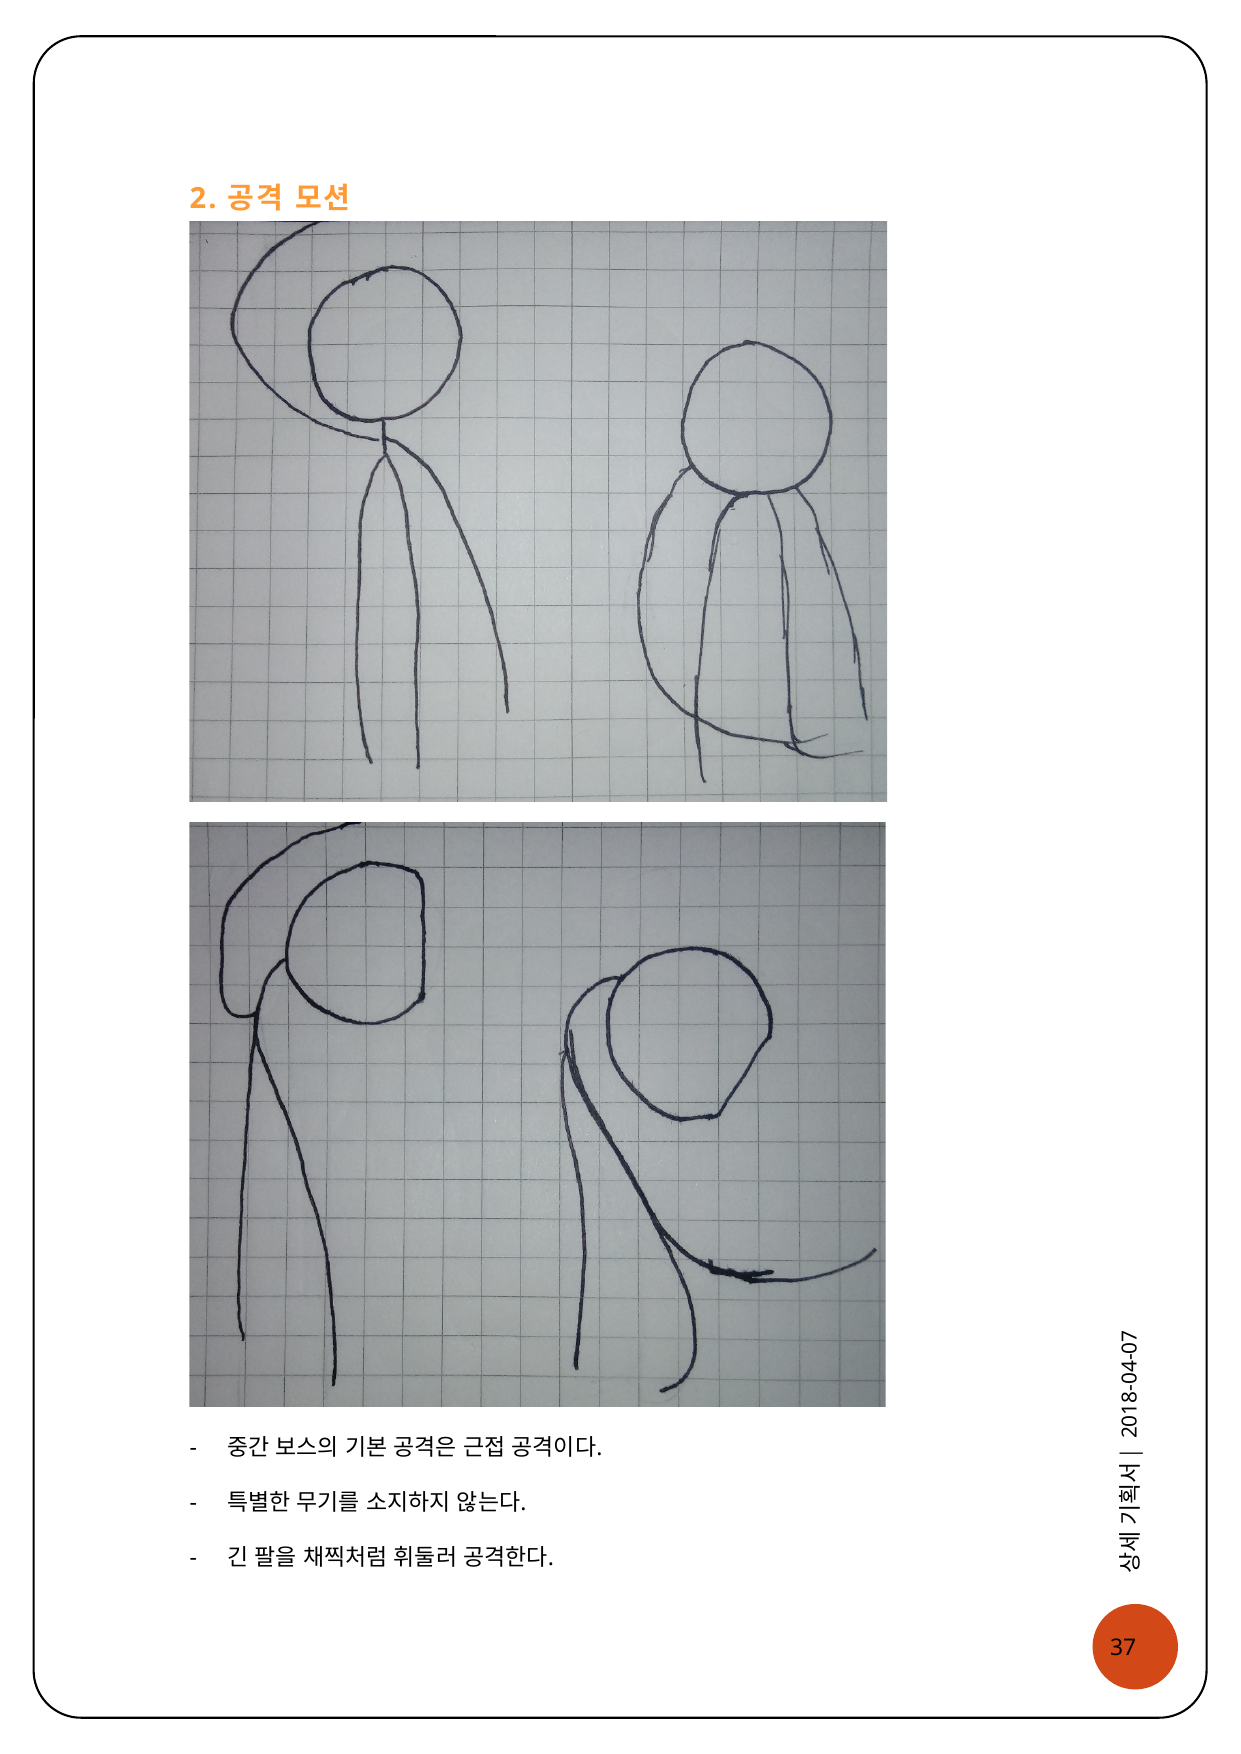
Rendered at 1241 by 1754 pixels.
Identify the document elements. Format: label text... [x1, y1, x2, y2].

picture [189, 221, 888, 802]
list 특별한 무기를 소지하지 않는다. [189, 1483, 1092, 1517]
list 긴 팔을 채찍처럼 휘둘러 공격한다. [189, 1538, 1092, 1572]
picture [189, 822, 886, 1407]
list 중간 보스의 기본 공격은 근접 공격이다. [189, 1428, 1092, 1462]
subtitle 공격 모션 [189, 175, 1092, 217]
